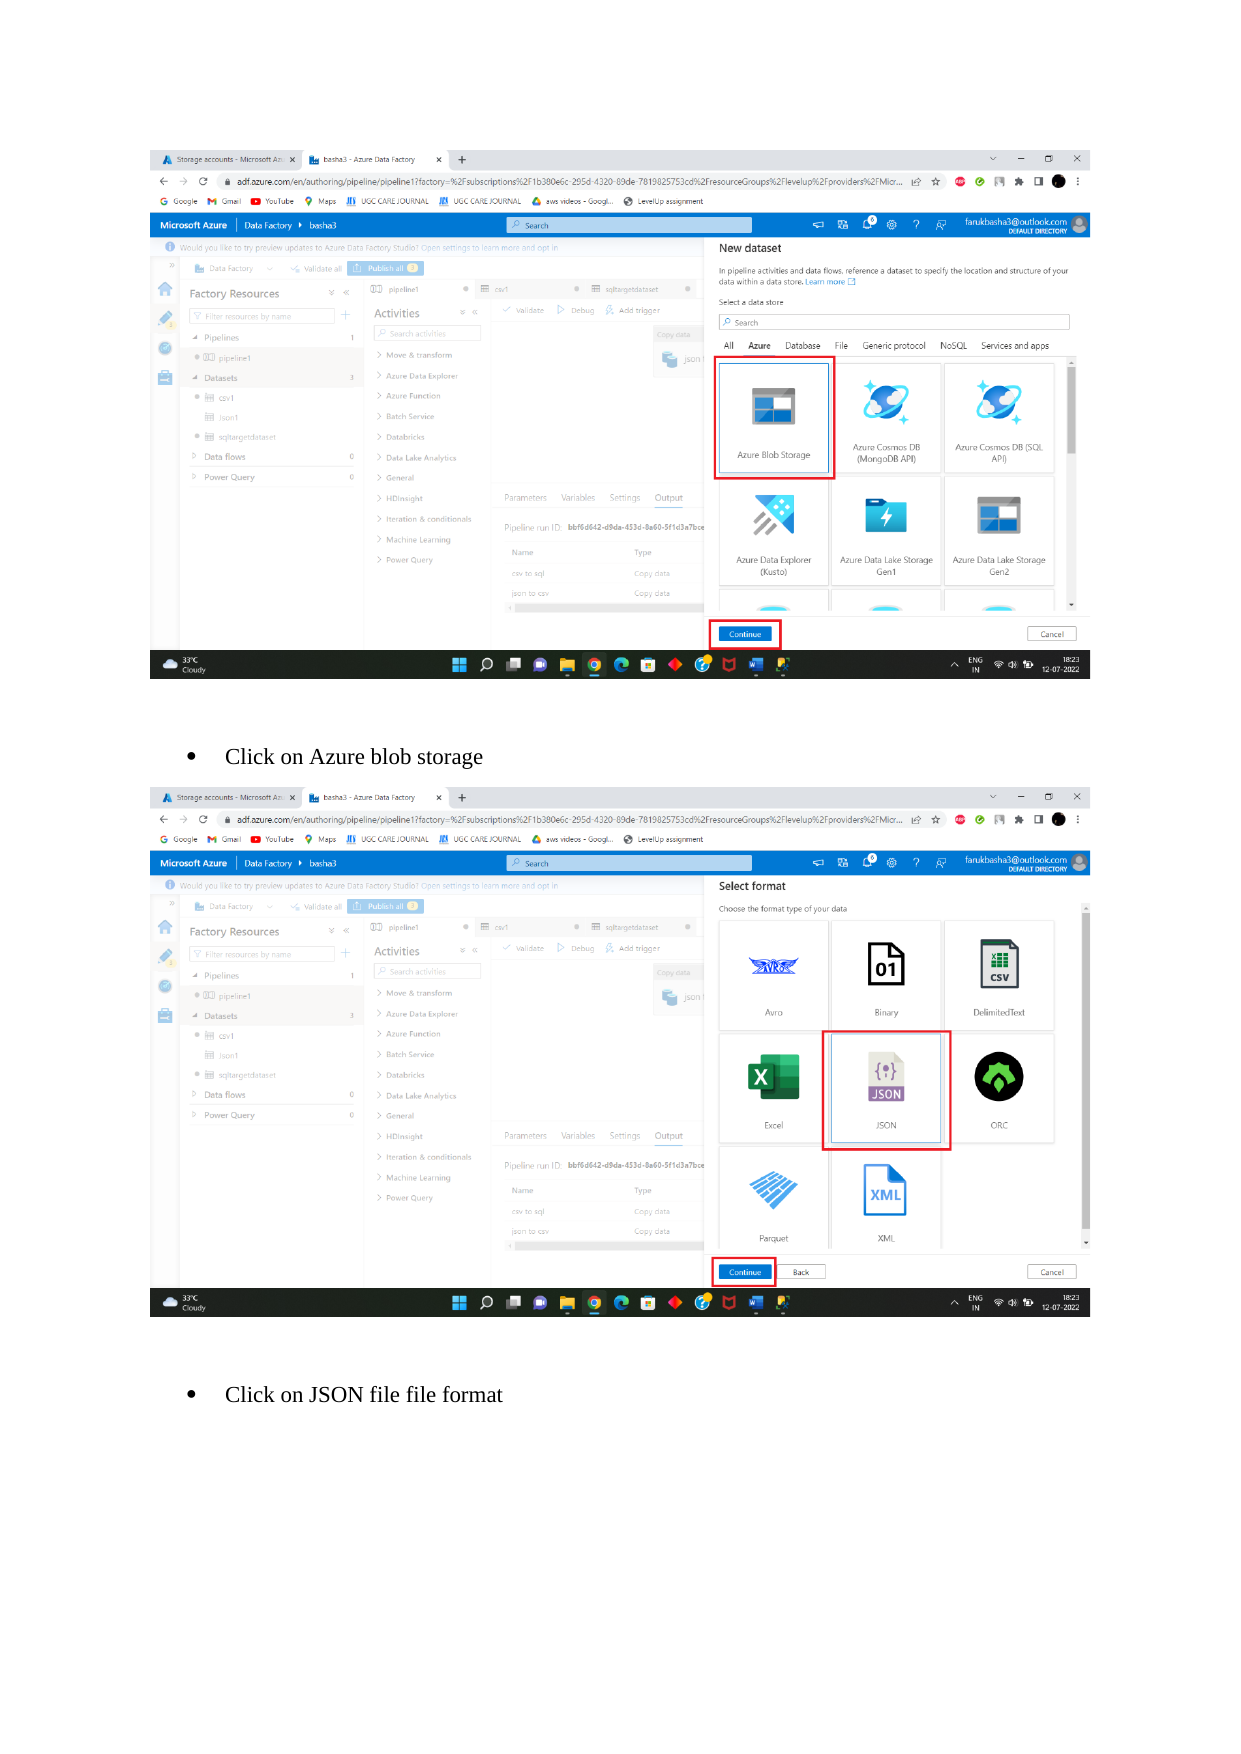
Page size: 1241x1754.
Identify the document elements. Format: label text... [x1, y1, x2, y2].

picture [150, 787, 1091, 1317]
list Click on Azure blob storage [187, 743, 1090, 769]
list Click on JSON file file format [187, 1381, 1090, 1407]
picture [150, 150, 1091, 679]
